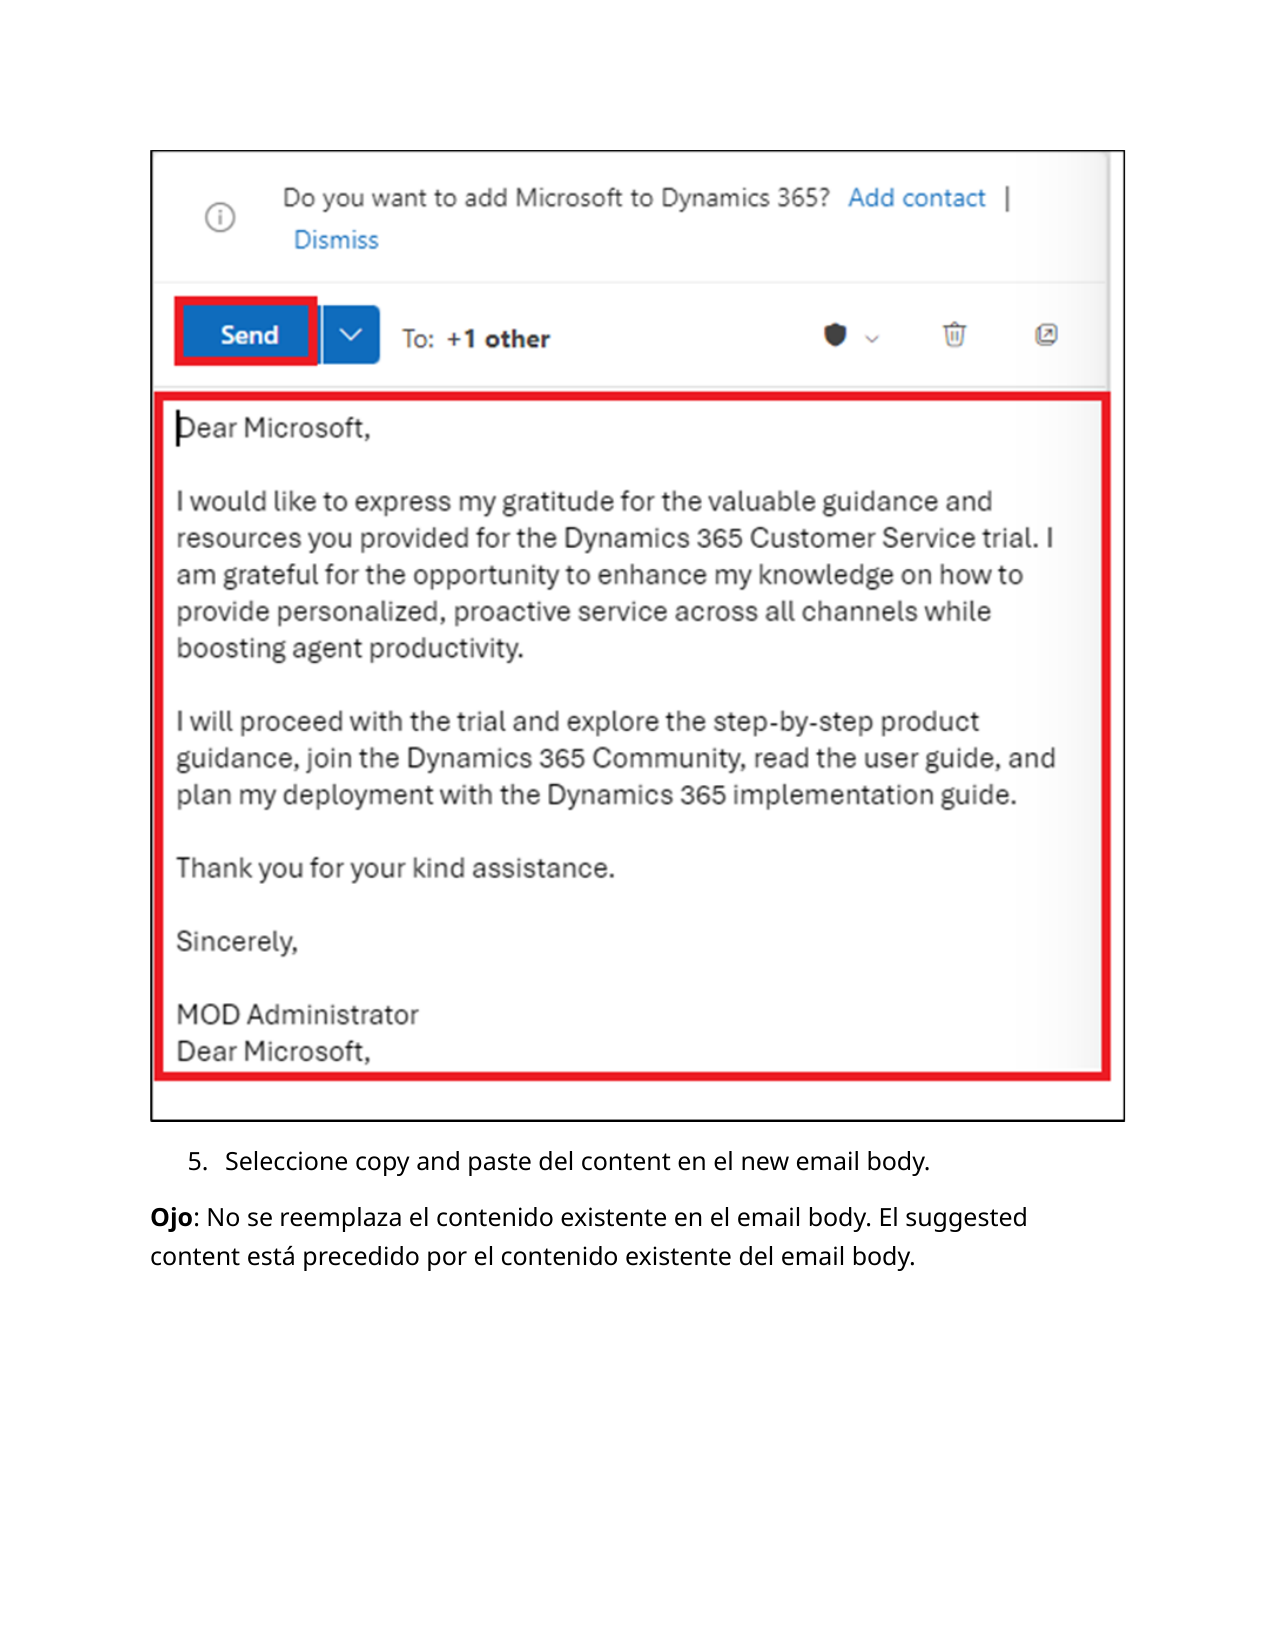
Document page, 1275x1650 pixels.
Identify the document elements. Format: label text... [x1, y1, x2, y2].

picture [150, 150, 1125, 1122]
list Seleccione copy and paste del content en el new email body. [187, 1144, 1125, 1178]
text Ojo: No se reemplaza el contenido existente en el email body. El suggested content está precedido por el contenido existente del email body. [150, 1200, 1125, 1273]
